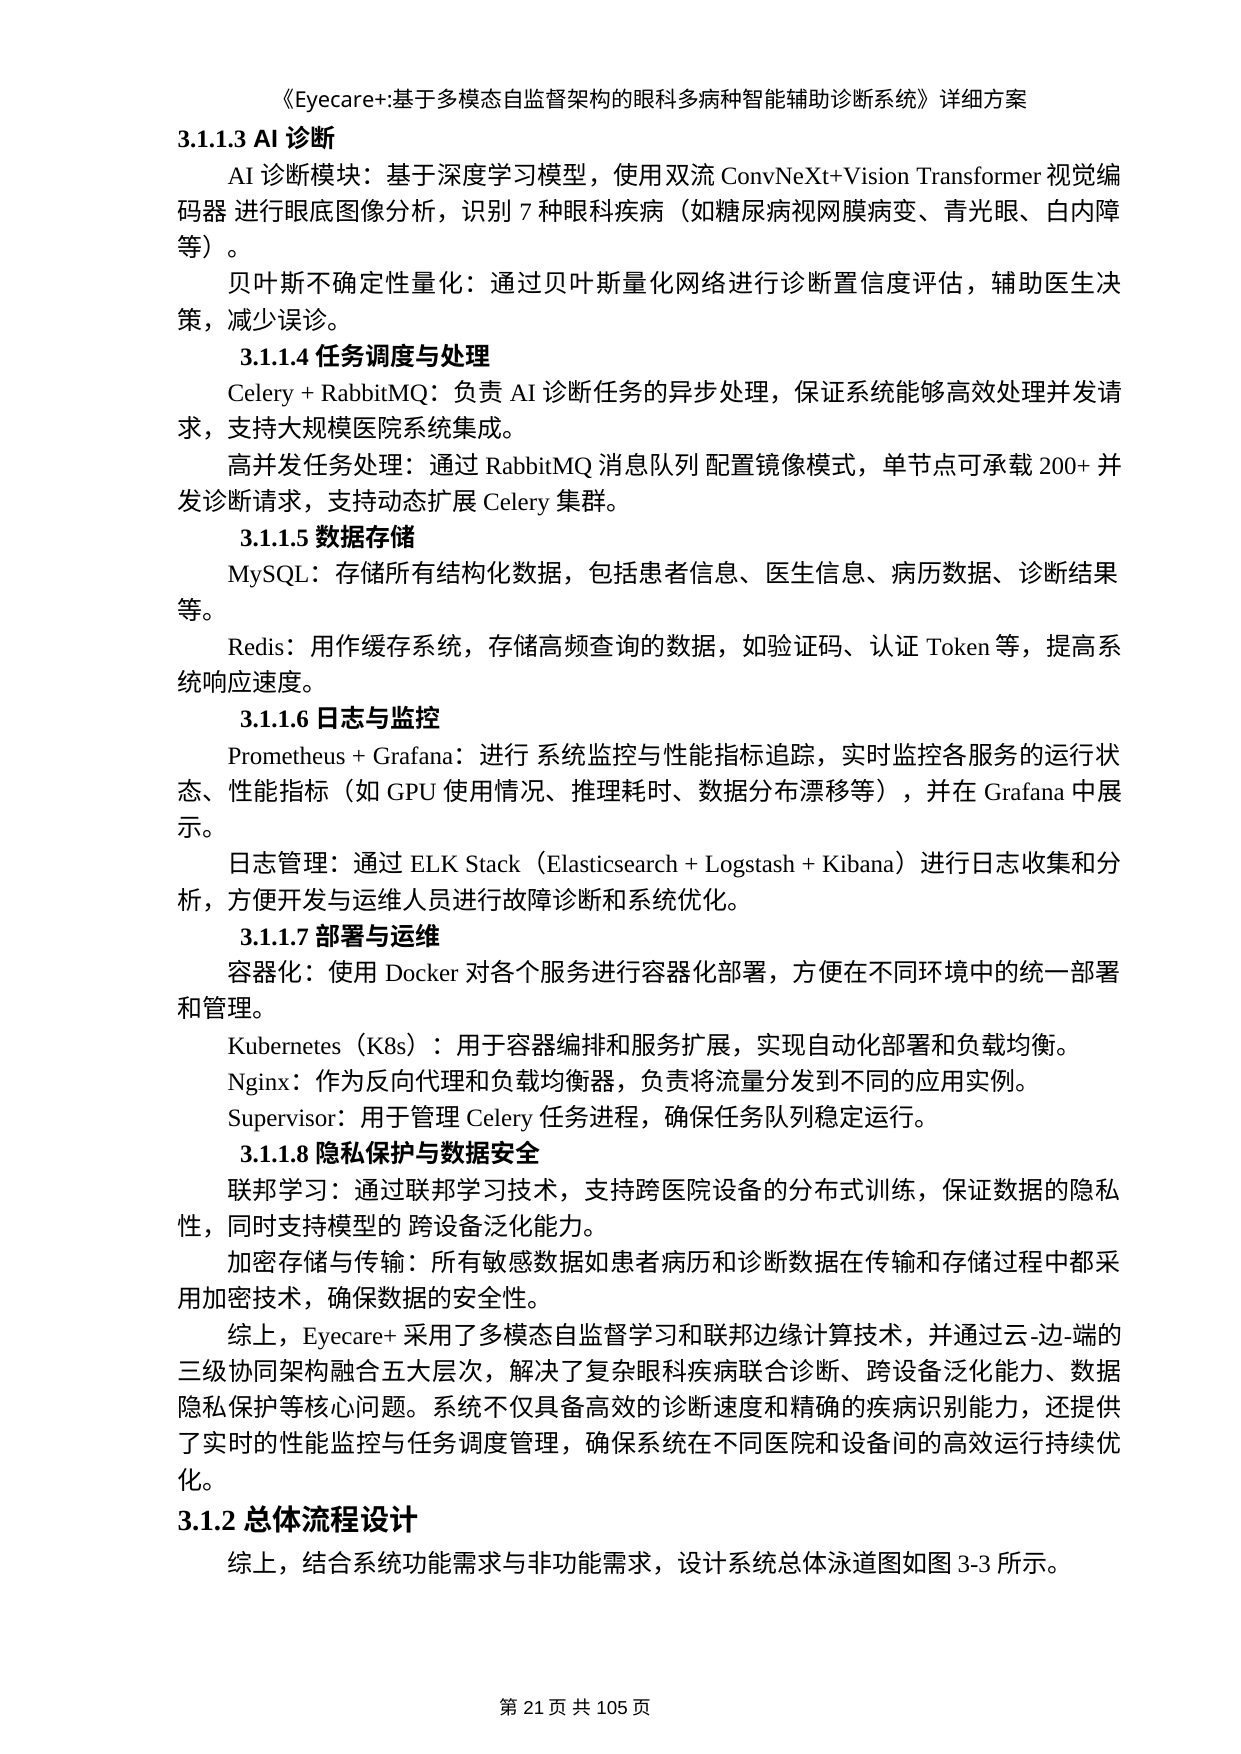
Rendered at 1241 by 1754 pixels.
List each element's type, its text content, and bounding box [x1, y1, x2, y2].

text 容器化：使用 Docker 对各个服务进行容器化部署，方便在不同环境中的统一部署和管理。 [177, 953, 1122, 1025]
text 贝叶斯不确定性量化：通过贝叶斯量化网络进行诊断置信度评估，辅助医生决策，减少误诊。 [177, 264, 1122, 336]
text 3.1.2 总体流程设计 [177, 1496, 1122, 1539]
text MySQL：存储所有结构化数据，包括患者信息、医生信息、病历数据、诊断结果等。 [177, 554, 1122, 626]
text AI 诊断模块：基于深度学习模型，使用双流ConvNeXt+Vision Transformer视觉编码器 进行眼底图像分析，识别 7 种眼科疾病（如糖尿病视网膜病变、青光眼、白内障等）。 [177, 155, 1122, 264]
subtitle 3.1.1.4 任务调度与处理 [177, 336, 1122, 373]
text Kubernetes（K8s）：用于容器编排和服务扩展，实现自动化部署和负载均衡。 [177, 1025, 1122, 1061]
text Celery + RabbitMQ：负责 AI 诊断任务的异步处理，保证系统能够高效处理并发请求，支持大规模医院系统集成。 [177, 373, 1122, 445]
text Nginx：作为反向代理和负载均衡器，负责将流量分发到不同的应用实例。 [177, 1061, 1122, 1098]
text Supervisor：用于管理 Celery 任务进程，确保任务队列稳定运行。 [177, 1098, 1122, 1134]
text Prometheus + Grafana：进行 系统监控与性能指标追踪，实时监控各服务的运行状态、性能指标（如 GPU 使用情况、推理耗时、数据分布漂移等），并在 Grafana 中展示。 [177, 735, 1122, 844]
text 联邦学习：通过联邦学习技术，支持跨医院设备的分布式训练，保证数据的隐私性，同时支持模型的 跨设备泛化能力。 [177, 1170, 1122, 1243]
text 综上，结合系统功能需求与非功能需求，设计系统总体泳道图如图3-3 所示。 [177, 1544, 1122, 1580]
text Redis：用作缓存系统，存储高频查询的数据，如验证码、认证Token等，提高系统响应速度。 [177, 626, 1122, 699]
subtitle 3.1.1.8 隐私保护与数据安全 [177, 1134, 1122, 1170]
text 日志管理：通过 ELK Stack（Elasticsearch + Logstash + Kibana）进行日志收集和分析，方便开发与运维人员进行故障诊断和系统优化。 [177, 844, 1122, 916]
subtitle 3.1.1.6 日志与监控 [177, 699, 1122, 735]
text 综上，Eyecare+ 采用了多模态自监督学习和联邦边缘计算技术，并通过云-边-端的三级协同架构融合五大层次，解决了复杂眼科疾病联合诊断、跨设备泛化能力、数据隐私保护等核心问题。系统不仅具备高效的诊断速度和精确的疾病识别能力，还提供了实时的性能监控与任务调度管理，确保系统在不同医院和设备间的高效运行持续优化。 [177, 1315, 1122, 1496]
text 加密存储与传输：所有敏感数据如患者病历和诊断数据在传输和存储过程中都采用加密技术，确保数据的安全性。 [177, 1243, 1122, 1315]
subtitle 3.1.1.5 数据存储 [177, 518, 1122, 554]
text 高并发任务处理：通过 RabbitMQ 消息队列 配置镜像模式，单节点可承载 200+ 并发诊断请求，支持动态扩展 Celery 集群。 [177, 445, 1122, 518]
subtitle 3.1.1.7 部署与运维 [177, 916, 1122, 953]
subtitle 3.1.1.3 AI 诊断 [177, 119, 1122, 155]
